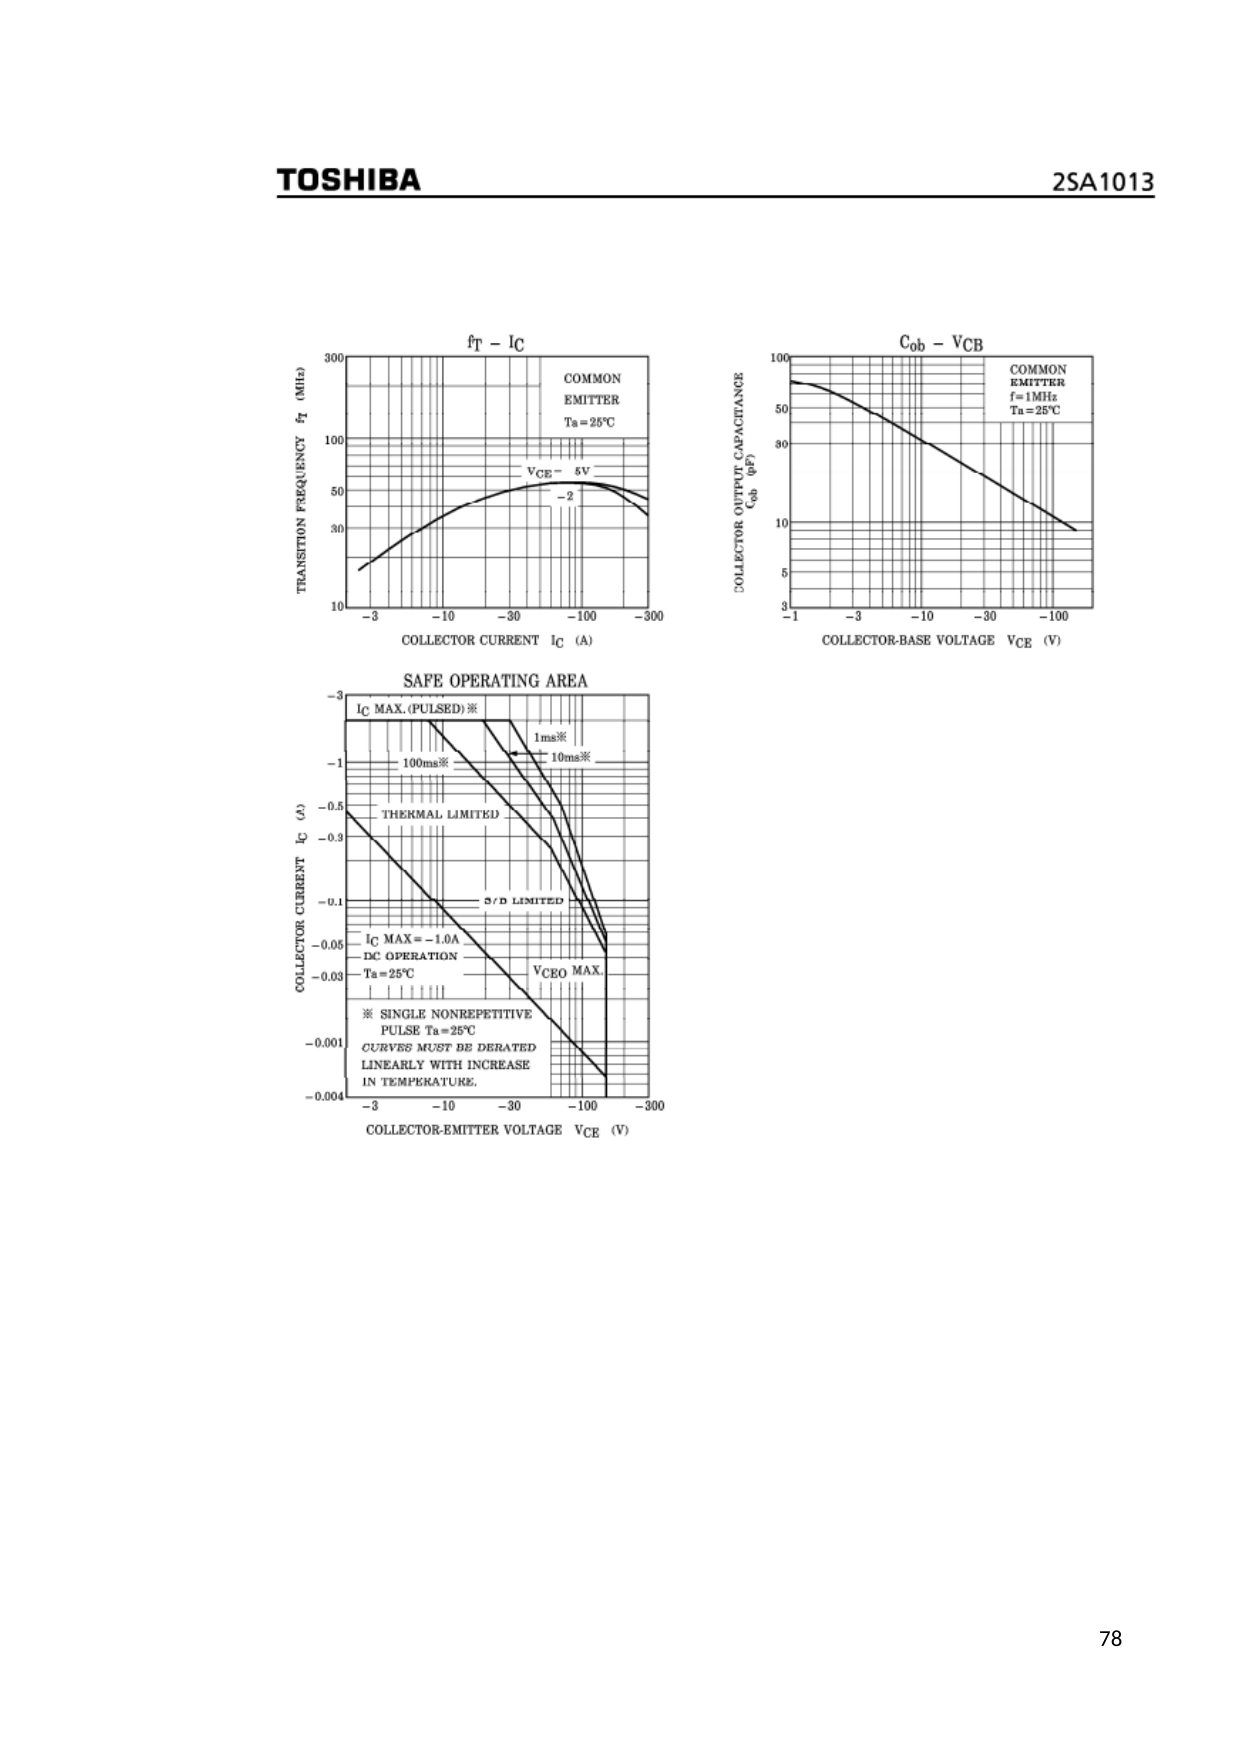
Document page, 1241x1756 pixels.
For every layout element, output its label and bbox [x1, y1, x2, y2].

picture [236, 147, 1181, 1189]
